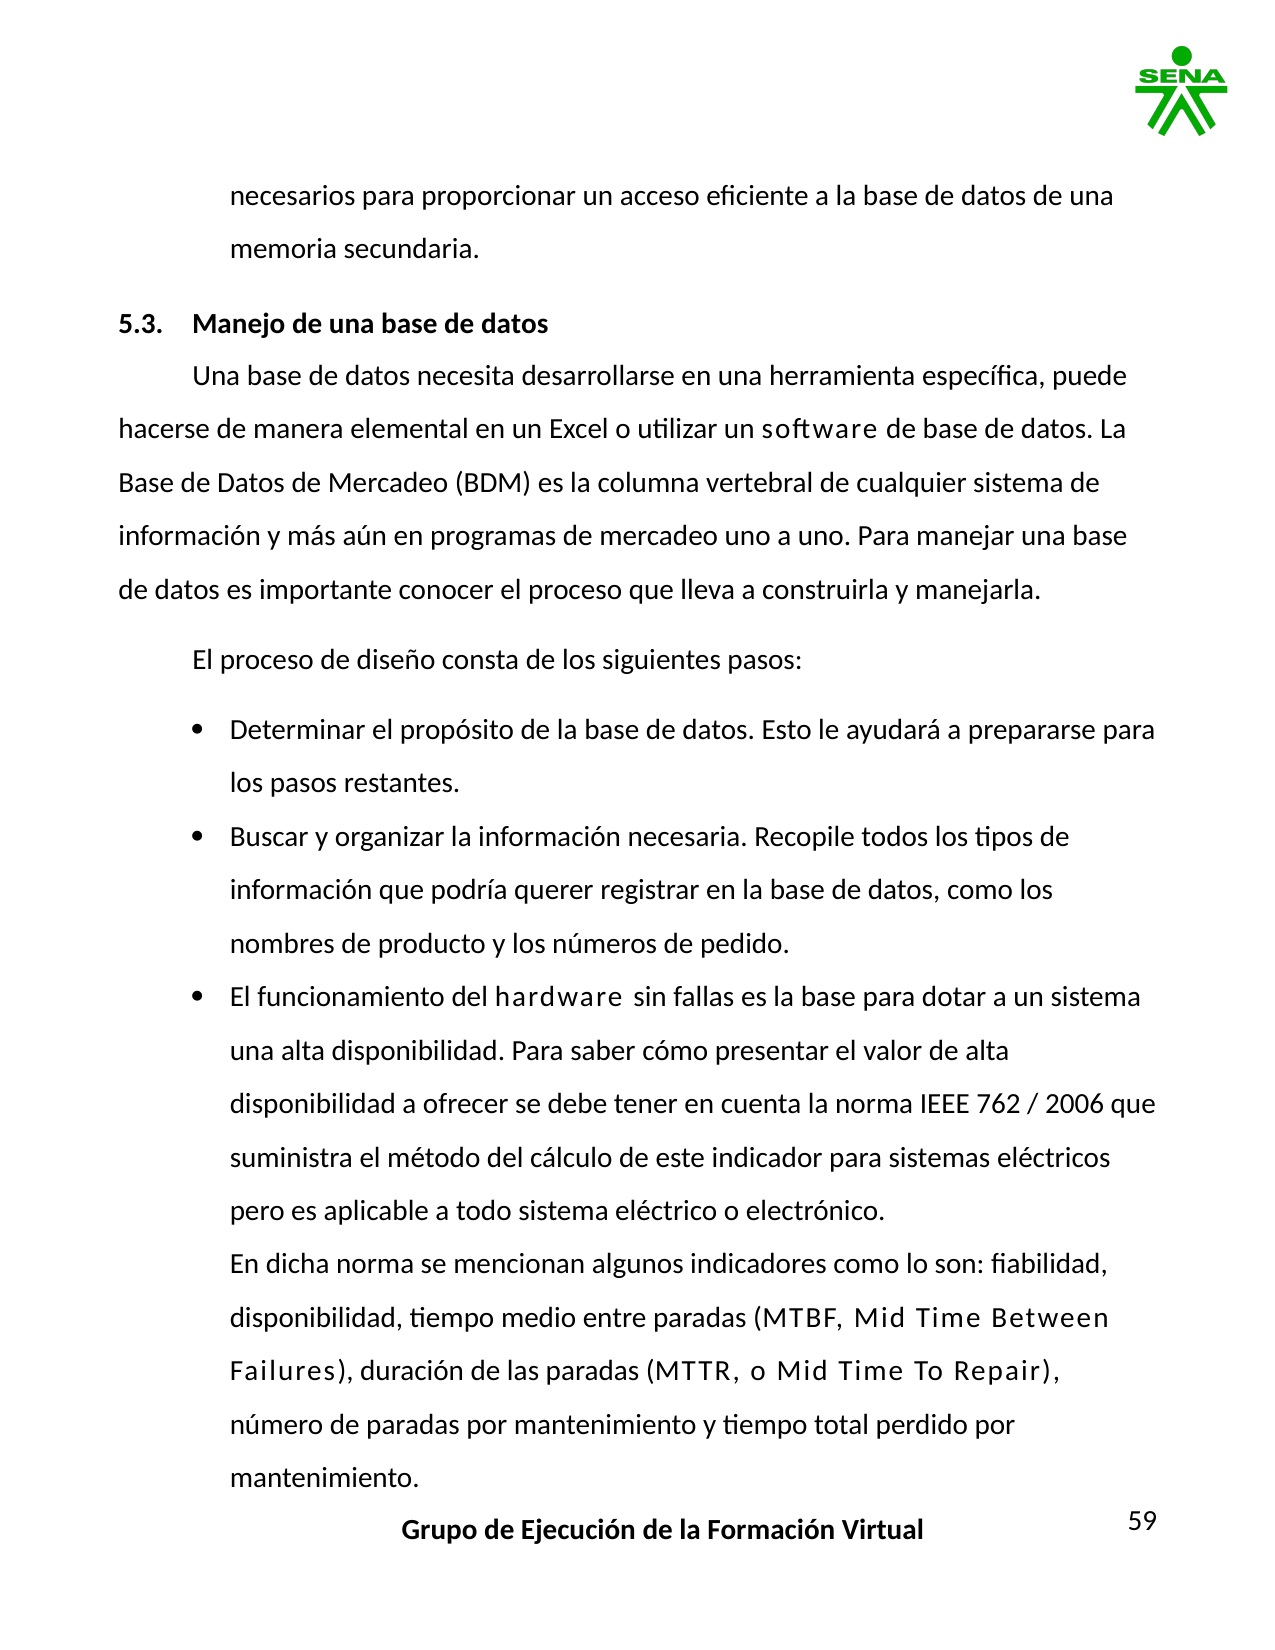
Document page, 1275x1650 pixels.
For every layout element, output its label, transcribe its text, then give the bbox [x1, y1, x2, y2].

list El funcionamiento del hardware sin fallas es la base para dotar a un sistema una alta disponibilidad. Para saber cómo presentar el valor de alta disponibilidad a ofrecer se debe tener en cuenta la norma IEEE 762 / 2006 que suministra el método del cálculo de este indicador para sistemas eléctricos pero es aplicable a todo sistema eléctrico o electrónico. [192, 978, 1157, 1228]
text El proceso de diseño consta de los siguientes pasos: [118, 641, 1157, 677]
text Una base de datos necesita desarrollarse en una herramienta específica, puede hacerse de manera elemental en un Excel o utilizar un software de base de datos. La Base de Datos de Mercadeo (BDM) es la columna vertebral de cualquier sistema de información y más aún en programas de mercadeo uno a uno. Para manejar una base de datos es importante conocer el proceso que lleva a construirla y manejarla. [118, 357, 1157, 607]
list Buscar y organizar la información necesaria. Recopile todos los tipos de información que podría querer registrar en la base de datos, como los nombres de producto y los números de pedido. [192, 818, 1157, 961]
picture [1135, 46, 1228, 136]
list Determinar el propósito de la base de datos. Esto le ayudará a prepararse para los pasos restantes. [192, 711, 1157, 800]
subtitle Manejo de una base de datos [118, 305, 1157, 341]
